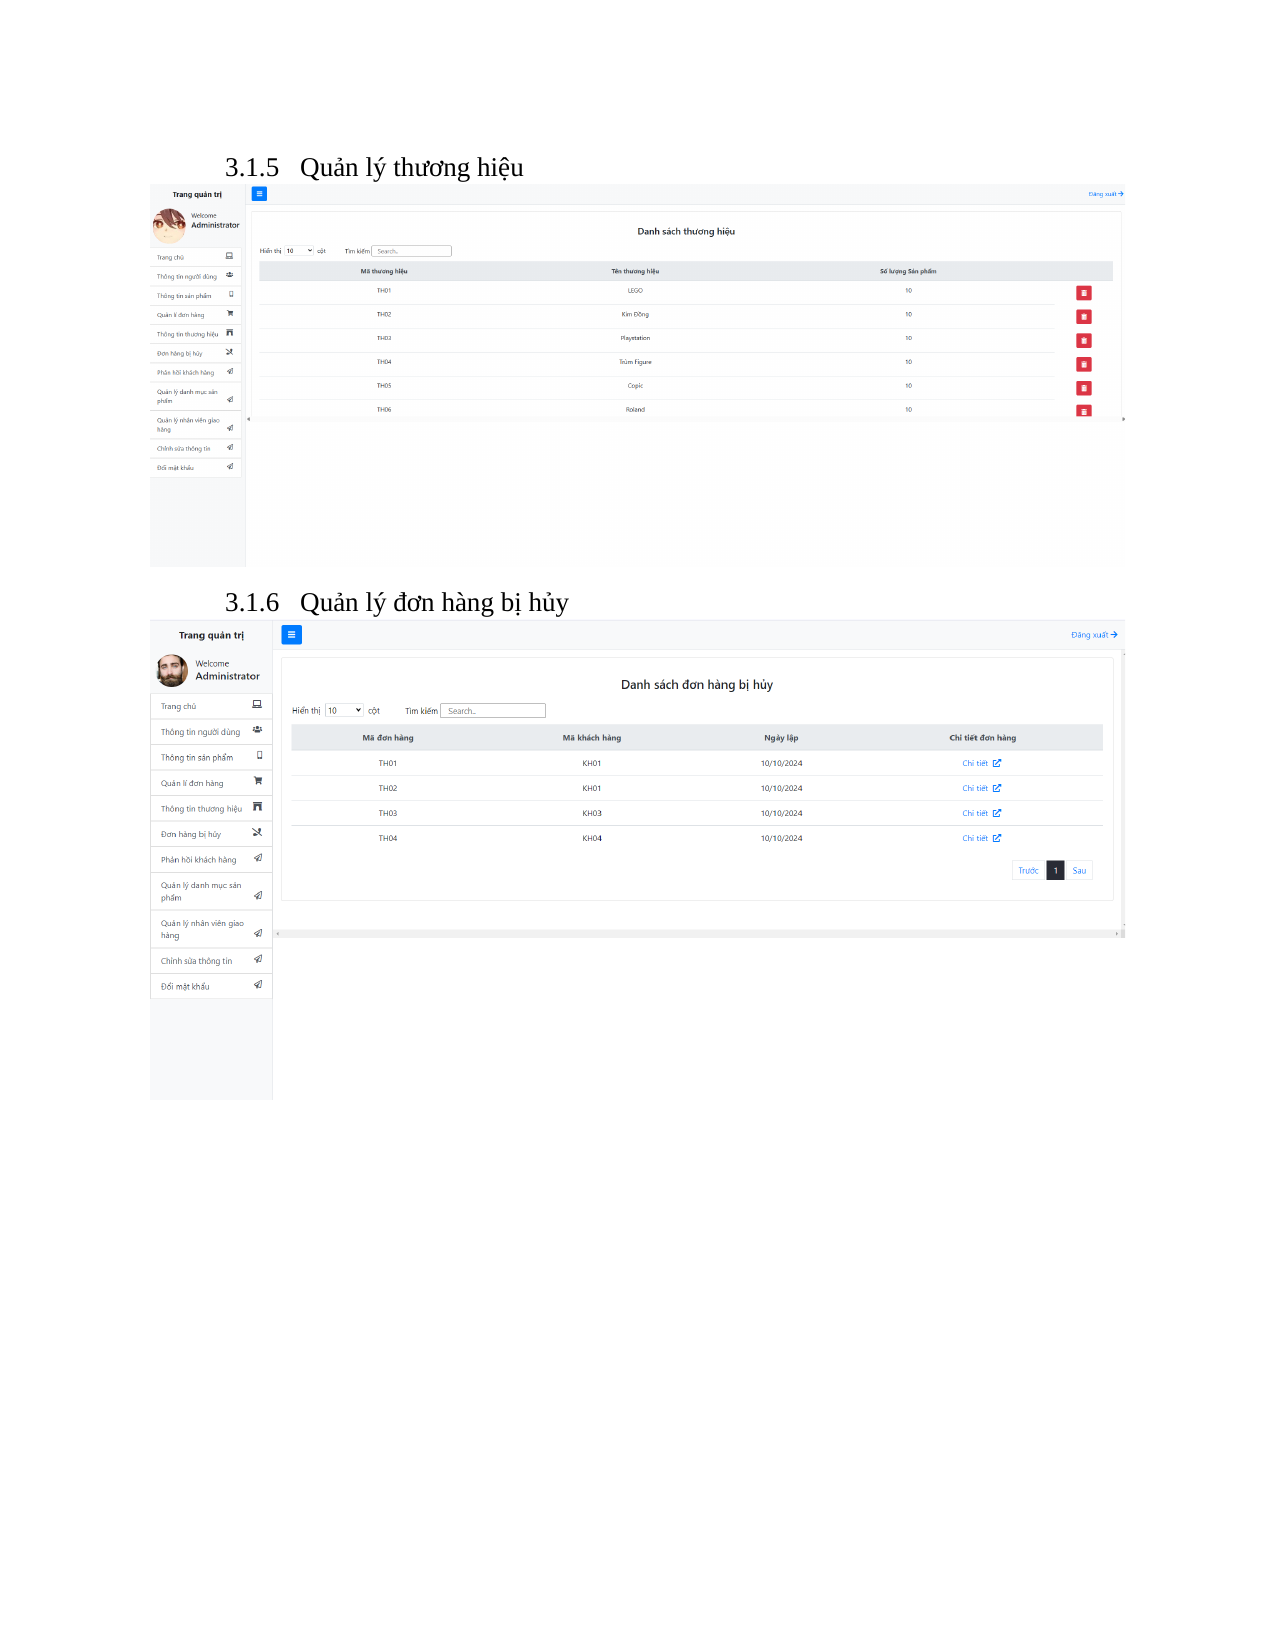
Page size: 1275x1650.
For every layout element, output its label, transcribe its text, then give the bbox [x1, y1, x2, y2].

picture [150, 619, 1126, 1100]
subtitle Quản lý thương hiệu [225, 151, 1125, 182]
picture [150, 184, 1126, 567]
subtitle Quản lý đơn hàng bị hủy [225, 586, 1125, 617]
